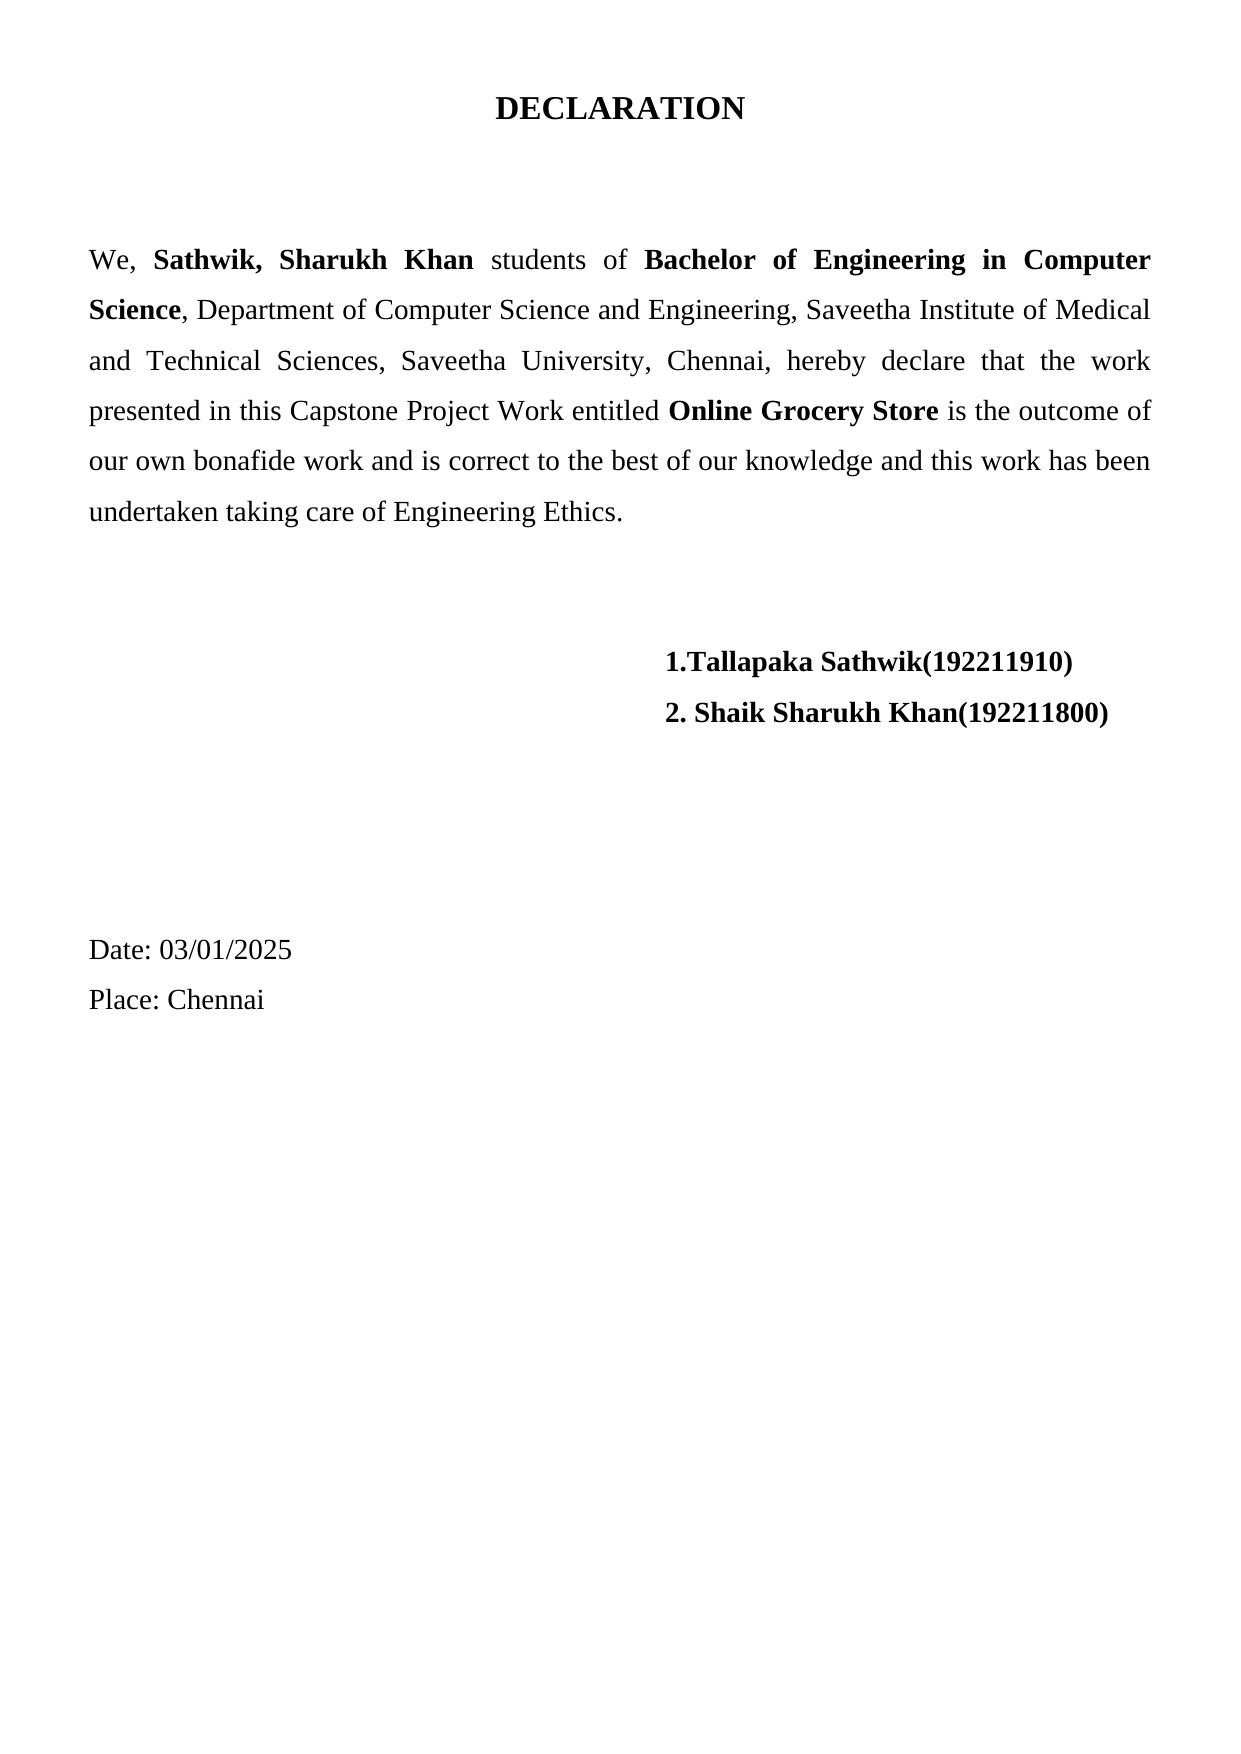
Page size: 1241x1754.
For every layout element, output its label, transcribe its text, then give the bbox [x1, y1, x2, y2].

text 1.Tallapaka Sathwik(192211910) [89, 644, 1112, 678]
text Date: 03/01/2025 [89, 932, 1152, 966]
text 2. Shaik Sharukh Khan(192211800) [89, 695, 1112, 728]
text We, Sathwik, Sharukh Khan students of Bachelor of Engineering in Computer Science, Department of Computer Science and Engineering, Saveetha Institute of Medical and Technical Sciences, Saveetha University, Chennai, hereby declare that the work presented in this Capstone Project Work entitled Online Grocery Store is the outcome of our own bonafide work and is correct to the best of our knowledge and this work has been undertaken taking care of Engineering Ethics. [89, 242, 1152, 527]
text DECLARATION [89, 89, 1152, 127]
text Place: Chennai [89, 982, 1152, 1016]
